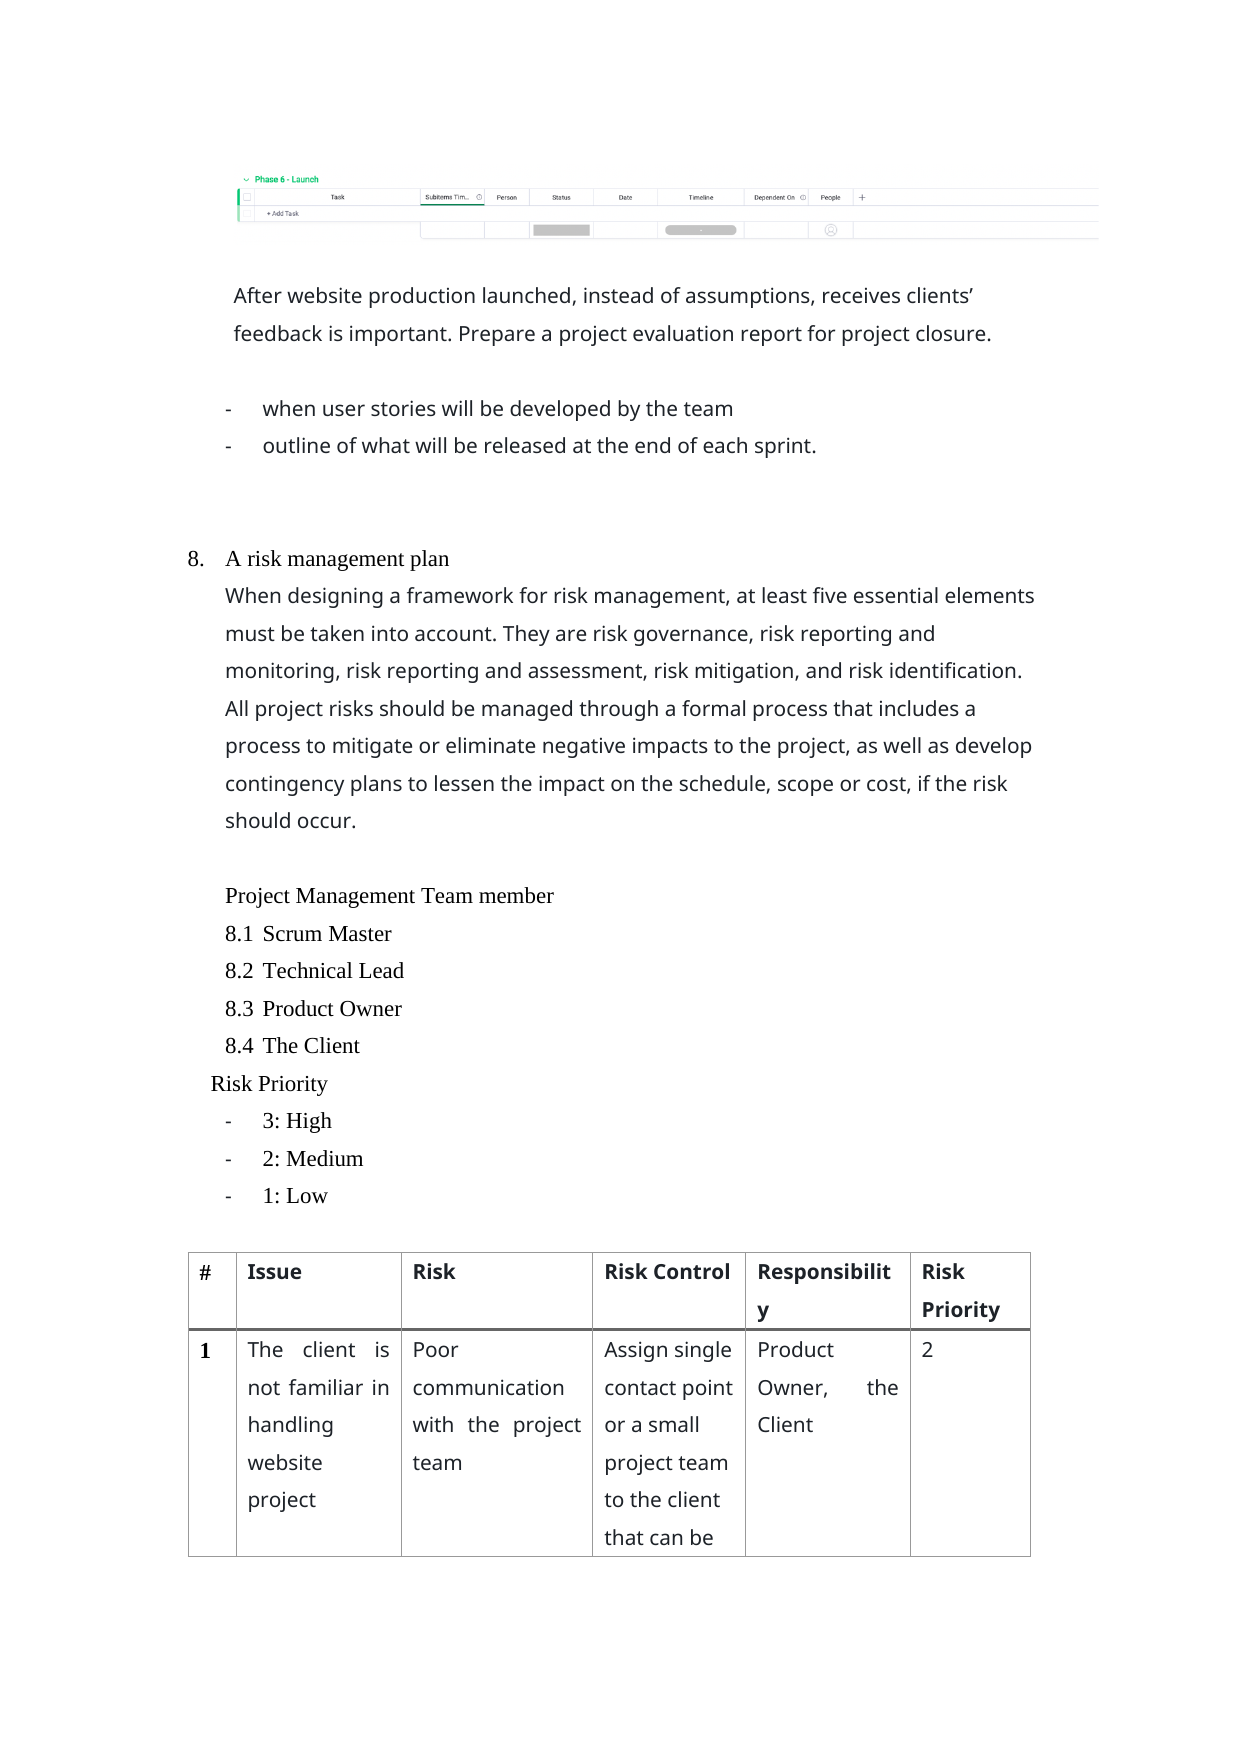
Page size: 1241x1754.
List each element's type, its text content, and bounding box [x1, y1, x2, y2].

table_cell 1 [189, 1331, 236, 1556]
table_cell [237, 1331, 401, 1556]
list After website production launched, instead of assumptions, receives clients’ feedback is important. Prepare a project evaluation report for project closure. [233, 277, 1053, 352]
list outline of what will be released at the end of each sprint. [225, 427, 1053, 464]
table_header Risk [402, 1253, 592, 1328]
list 2: Medium [225, 1139, 1053, 1177]
table_header Risk Control [593, 1253, 745, 1328]
picture [233, 164, 1099, 245]
table_header Responsibility [746, 1253, 910, 1328]
list A risk management plan [187, 539, 1053, 577]
list The Client [225, 1027, 1053, 1064]
table_cell 2 [911, 1331, 1030, 1556]
list Scrum Master [225, 914, 1053, 952]
list When designing a framework for risk management, at least five essential elements must be taken into account. They are risk governance, risk reporting and monitoring, risk reporting and assessment, risk mitigation, and risk identification. All project risks should be managed through a formal process that includes a process to mitigate or eliminate negative impacts to the project, as well as develop contingency plans to lessen the impact on the schedule, scope or cost, if the risk should occur. [225, 577, 1053, 839]
text Risk Priority [187, 1064, 1053, 1102]
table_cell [402, 1331, 592, 1556]
list Technical Lead [225, 952, 1053, 989]
list 1: Low [225, 1177, 1053, 1214]
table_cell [746, 1331, 910, 1556]
list when user stories will be developed by the team [225, 389, 1053, 427]
list 3: High [225, 1102, 1053, 1139]
table_header Risk Priority [911, 1253, 1030, 1328]
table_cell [593, 1331, 745, 1556]
list Project Management Team member [225, 877, 1053, 914]
table_header # [189, 1253, 236, 1328]
list Product Owner [225, 989, 1053, 1027]
table_header Issue [237, 1253, 401, 1328]
